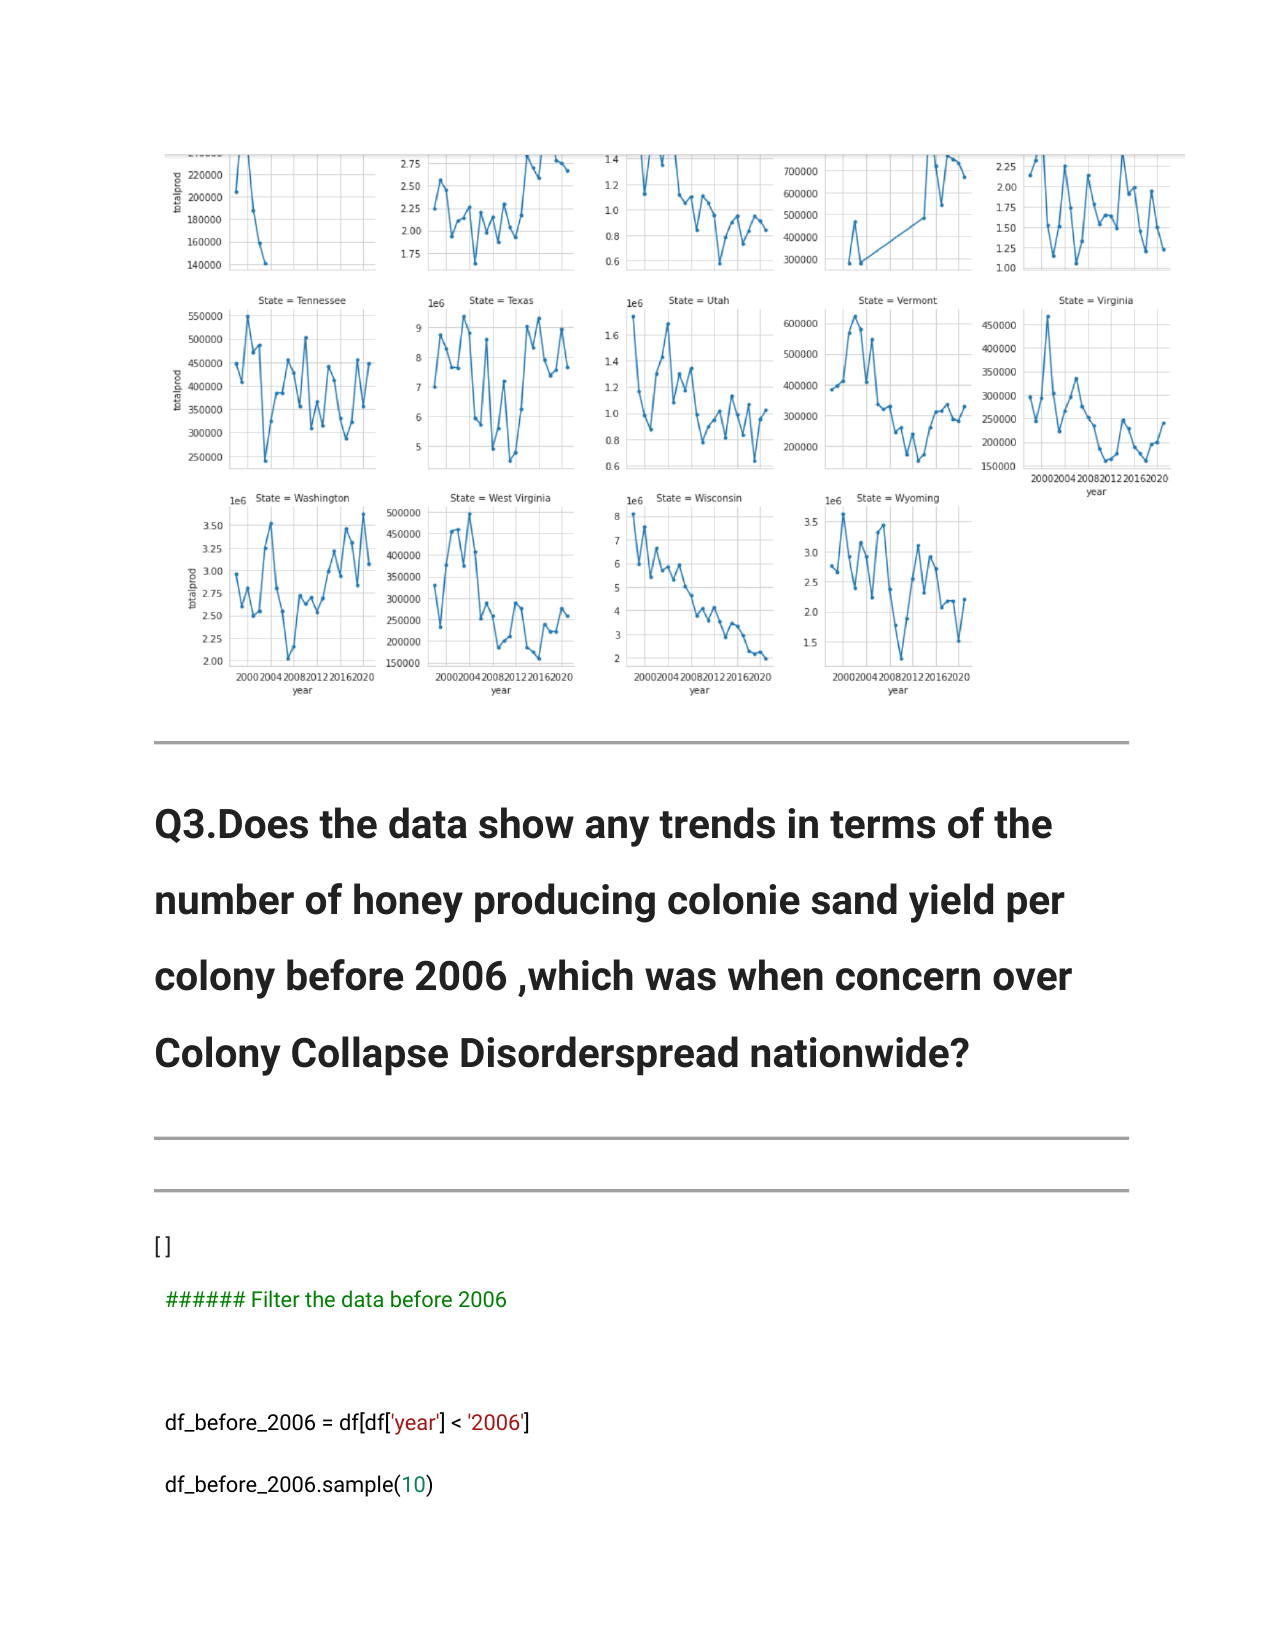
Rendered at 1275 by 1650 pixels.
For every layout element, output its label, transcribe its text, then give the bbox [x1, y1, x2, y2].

text df_before_2006 = df[df['year'] < '2006'] [164, 1410, 1112, 1436]
text ###### Filter the data before 2006 [164, 1287, 1112, 1313]
picture [164, 150, 1185, 707]
text [ ] [154, 1234, 1125, 1260]
subtitle Q3.Does the data show any trends in terms of the number of honey producing colonie sand yield per colony before 2006 ,which was when concern over Colony Collapse Disorderspread nationwide? [154, 801, 1125, 1077]
text df_before_2006.sample(10) [164, 1472, 1112, 1498]
